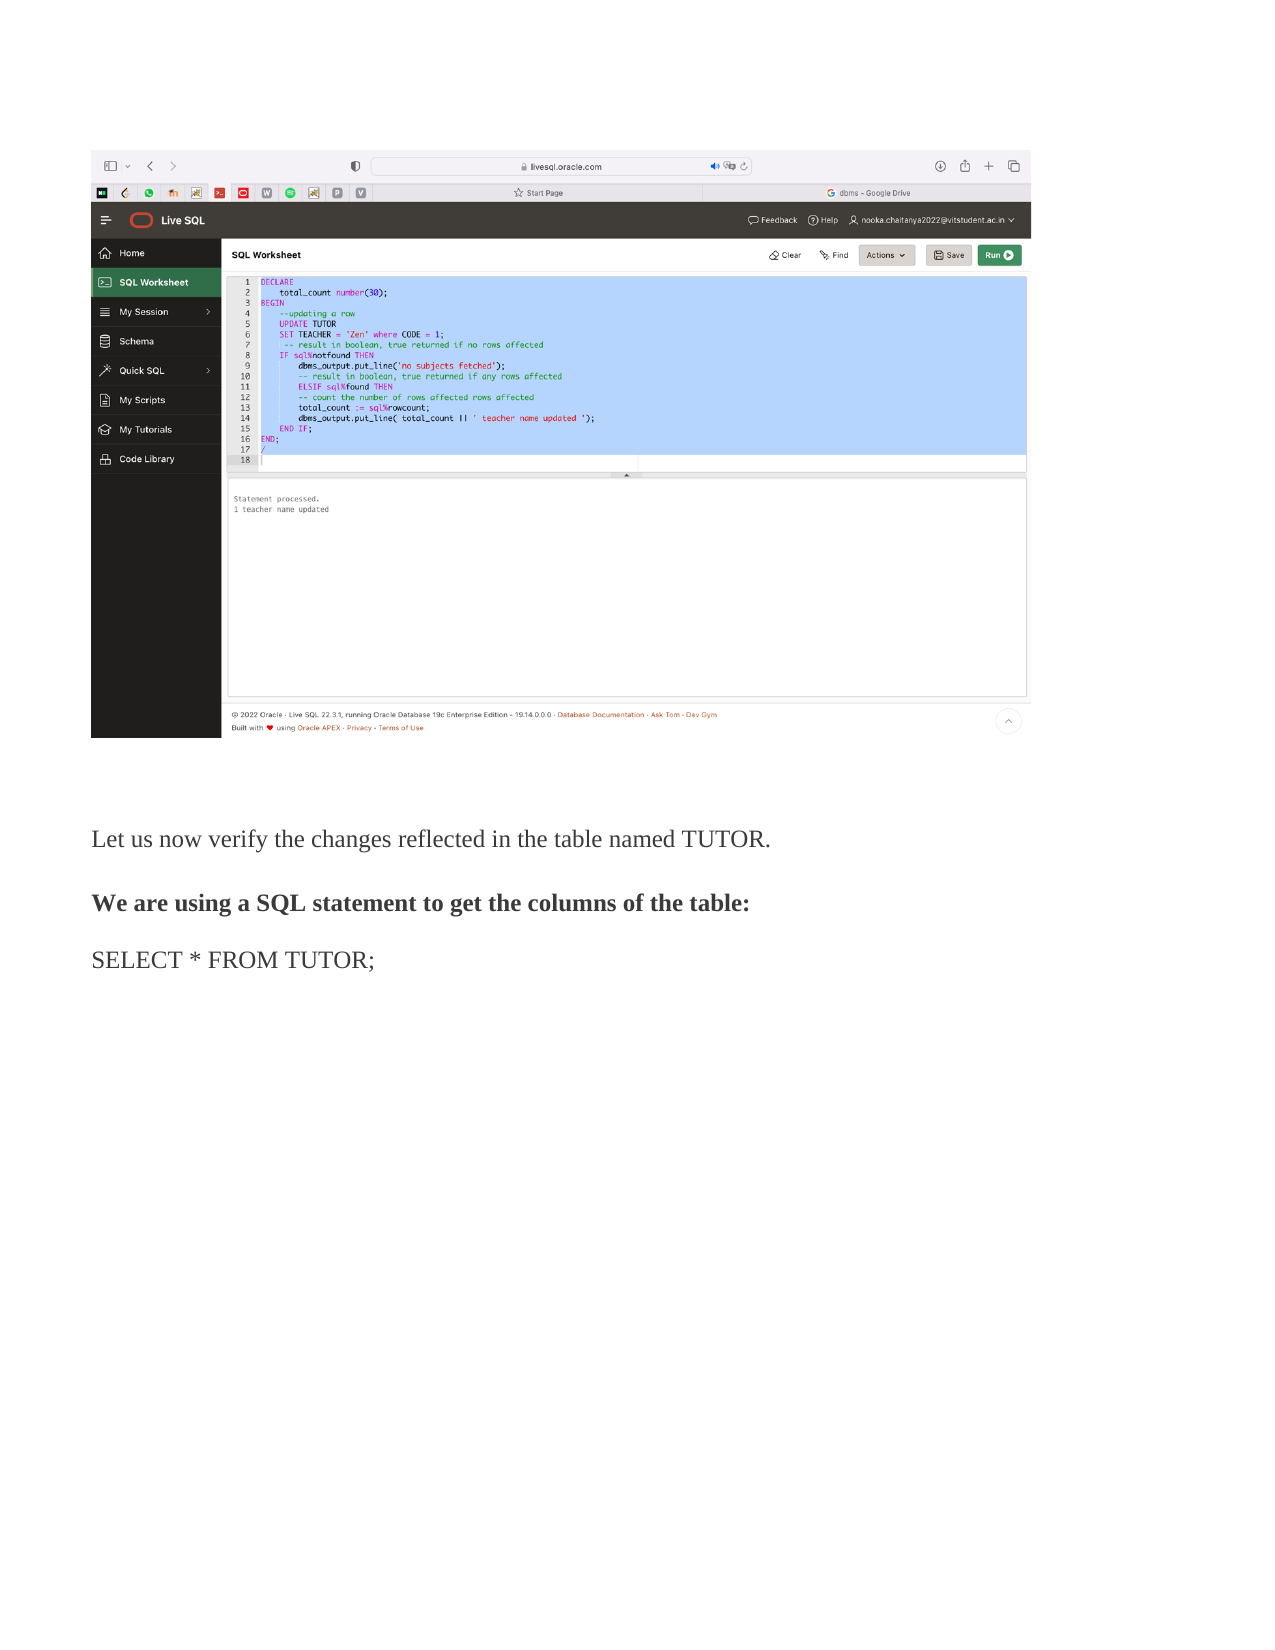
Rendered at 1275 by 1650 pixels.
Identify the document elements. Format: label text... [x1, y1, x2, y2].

picture [91, 150, 1032, 738]
